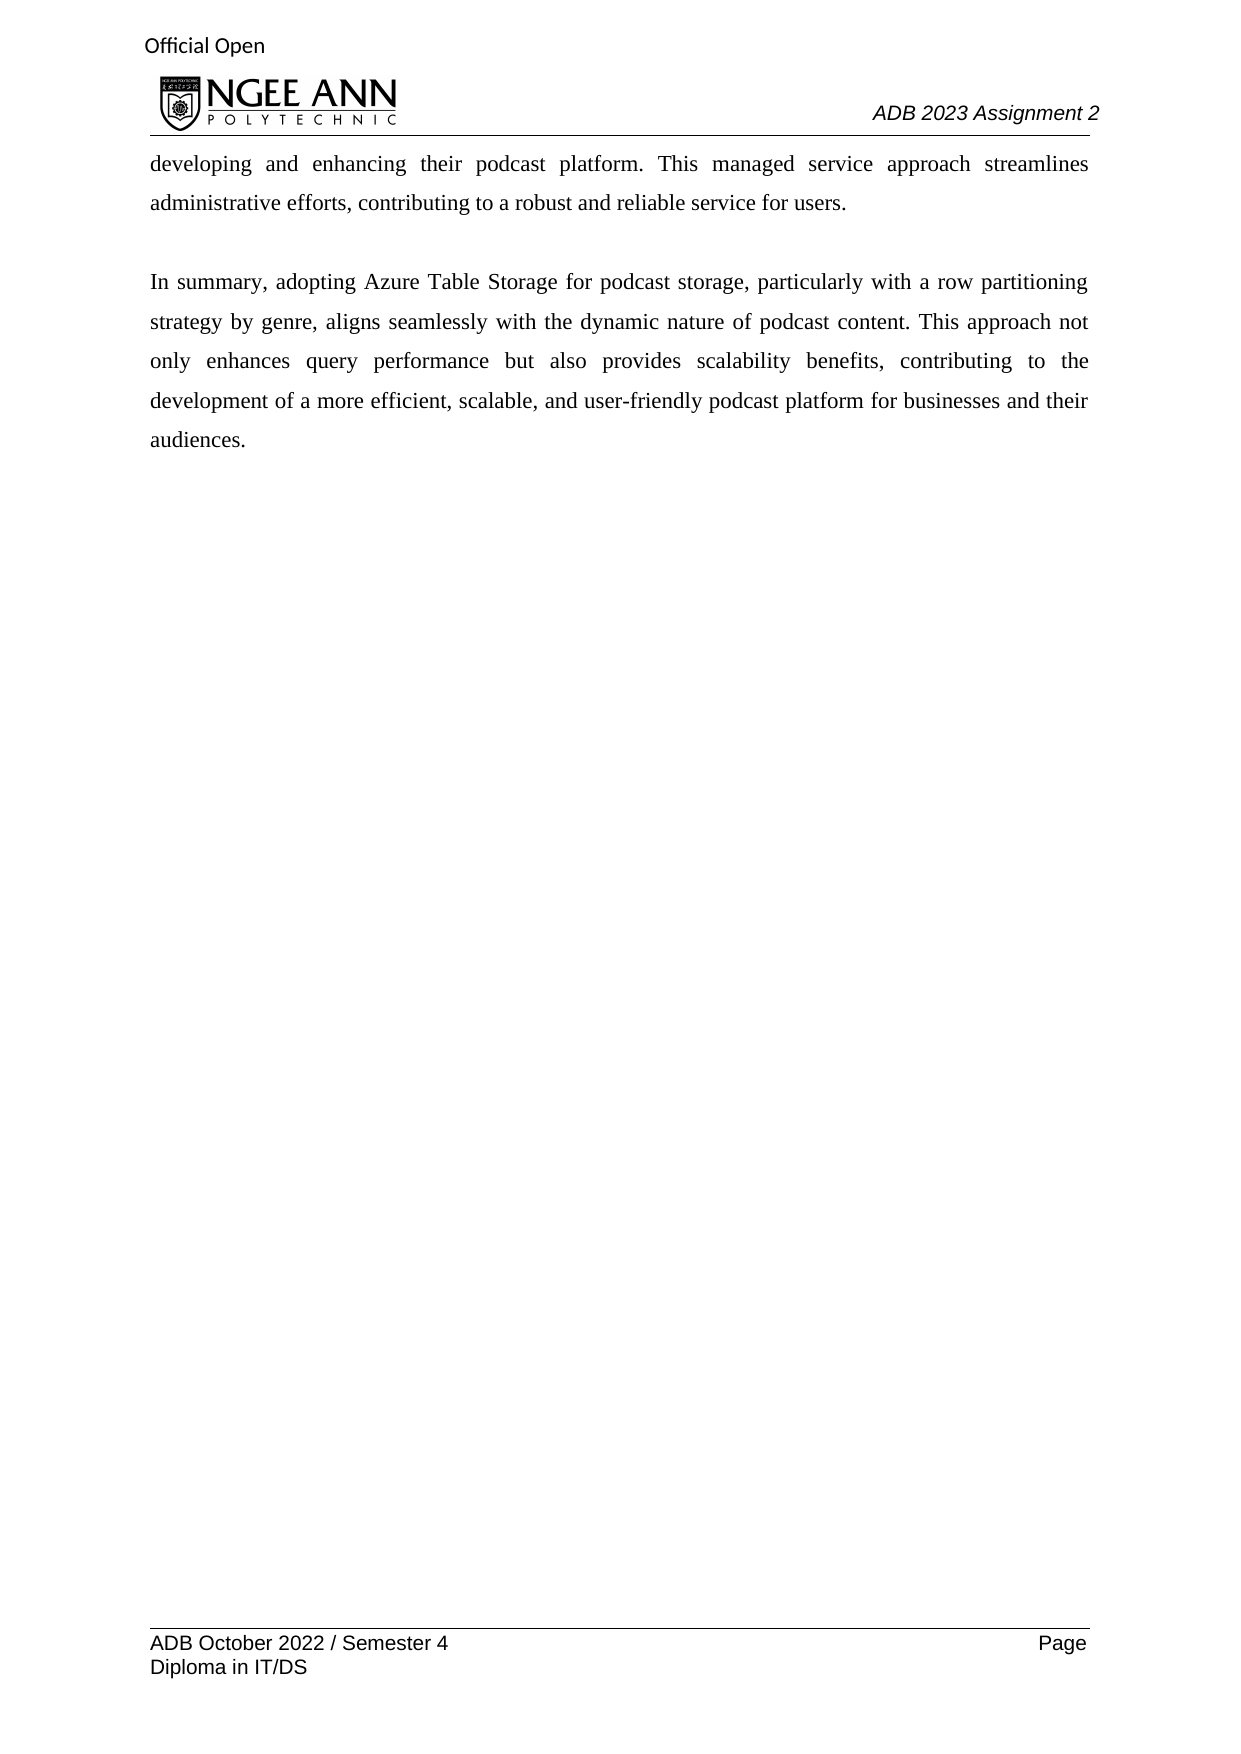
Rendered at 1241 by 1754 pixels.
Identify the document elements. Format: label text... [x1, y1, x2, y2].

picture [150, 75, 402, 133]
text In summary, adopting Azure Table Storage for podcast storage, particularly with a row partitioning strategy by genre, aligns seamlessly with the dynamic nature of podcast content. This approach not only enhances query performance but also provides scalability benefits, contributing to the development of a more efficient, scalable, and user-friendly podcast platform for businesses and their audiences. [150, 268, 1090, 453]
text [150, 150, 1090, 216]
